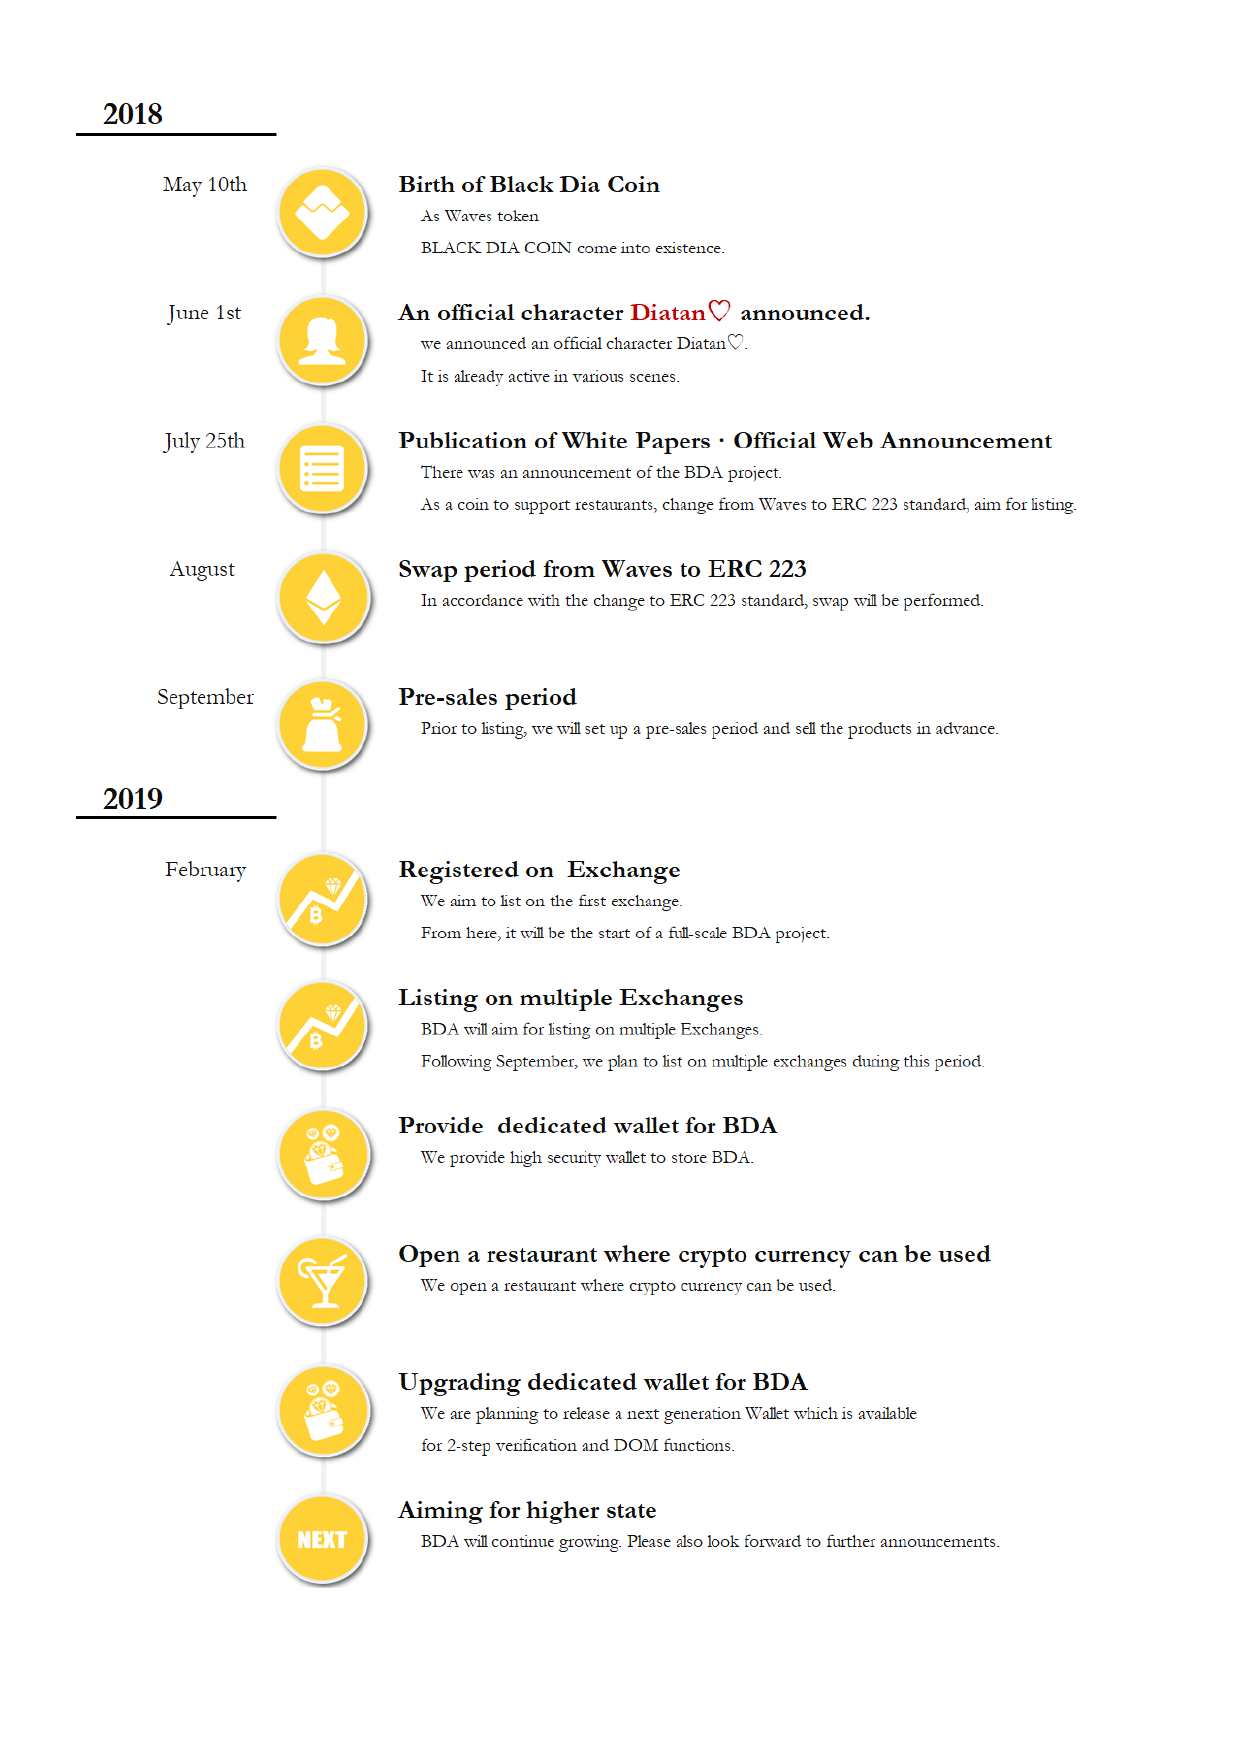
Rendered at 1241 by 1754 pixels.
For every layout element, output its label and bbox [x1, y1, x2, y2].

picture [75, 89, 1096, 1588]
